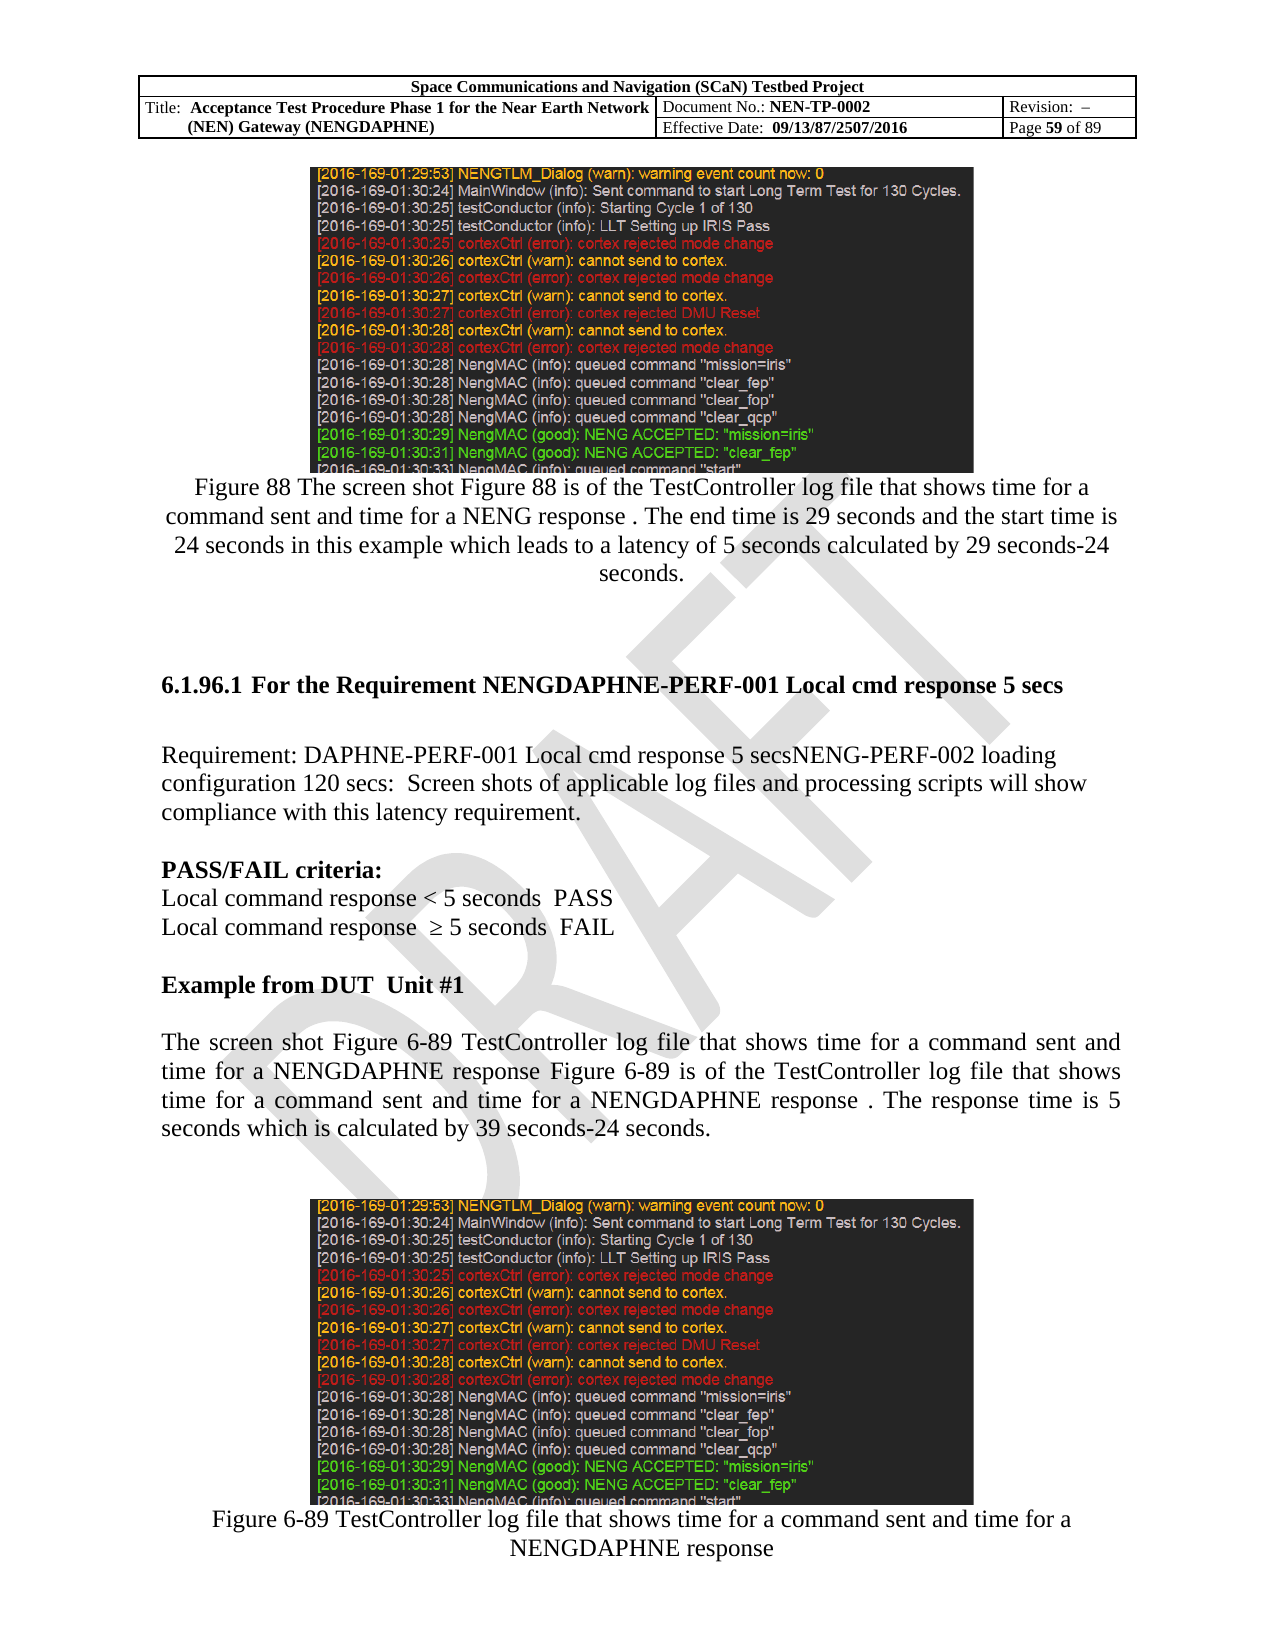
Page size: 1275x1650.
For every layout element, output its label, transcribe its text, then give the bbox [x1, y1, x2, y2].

picture [310, 1199, 974, 1505]
table_header 6 [150, 168, 1133, 1562]
picture [310, 167, 974, 473]
